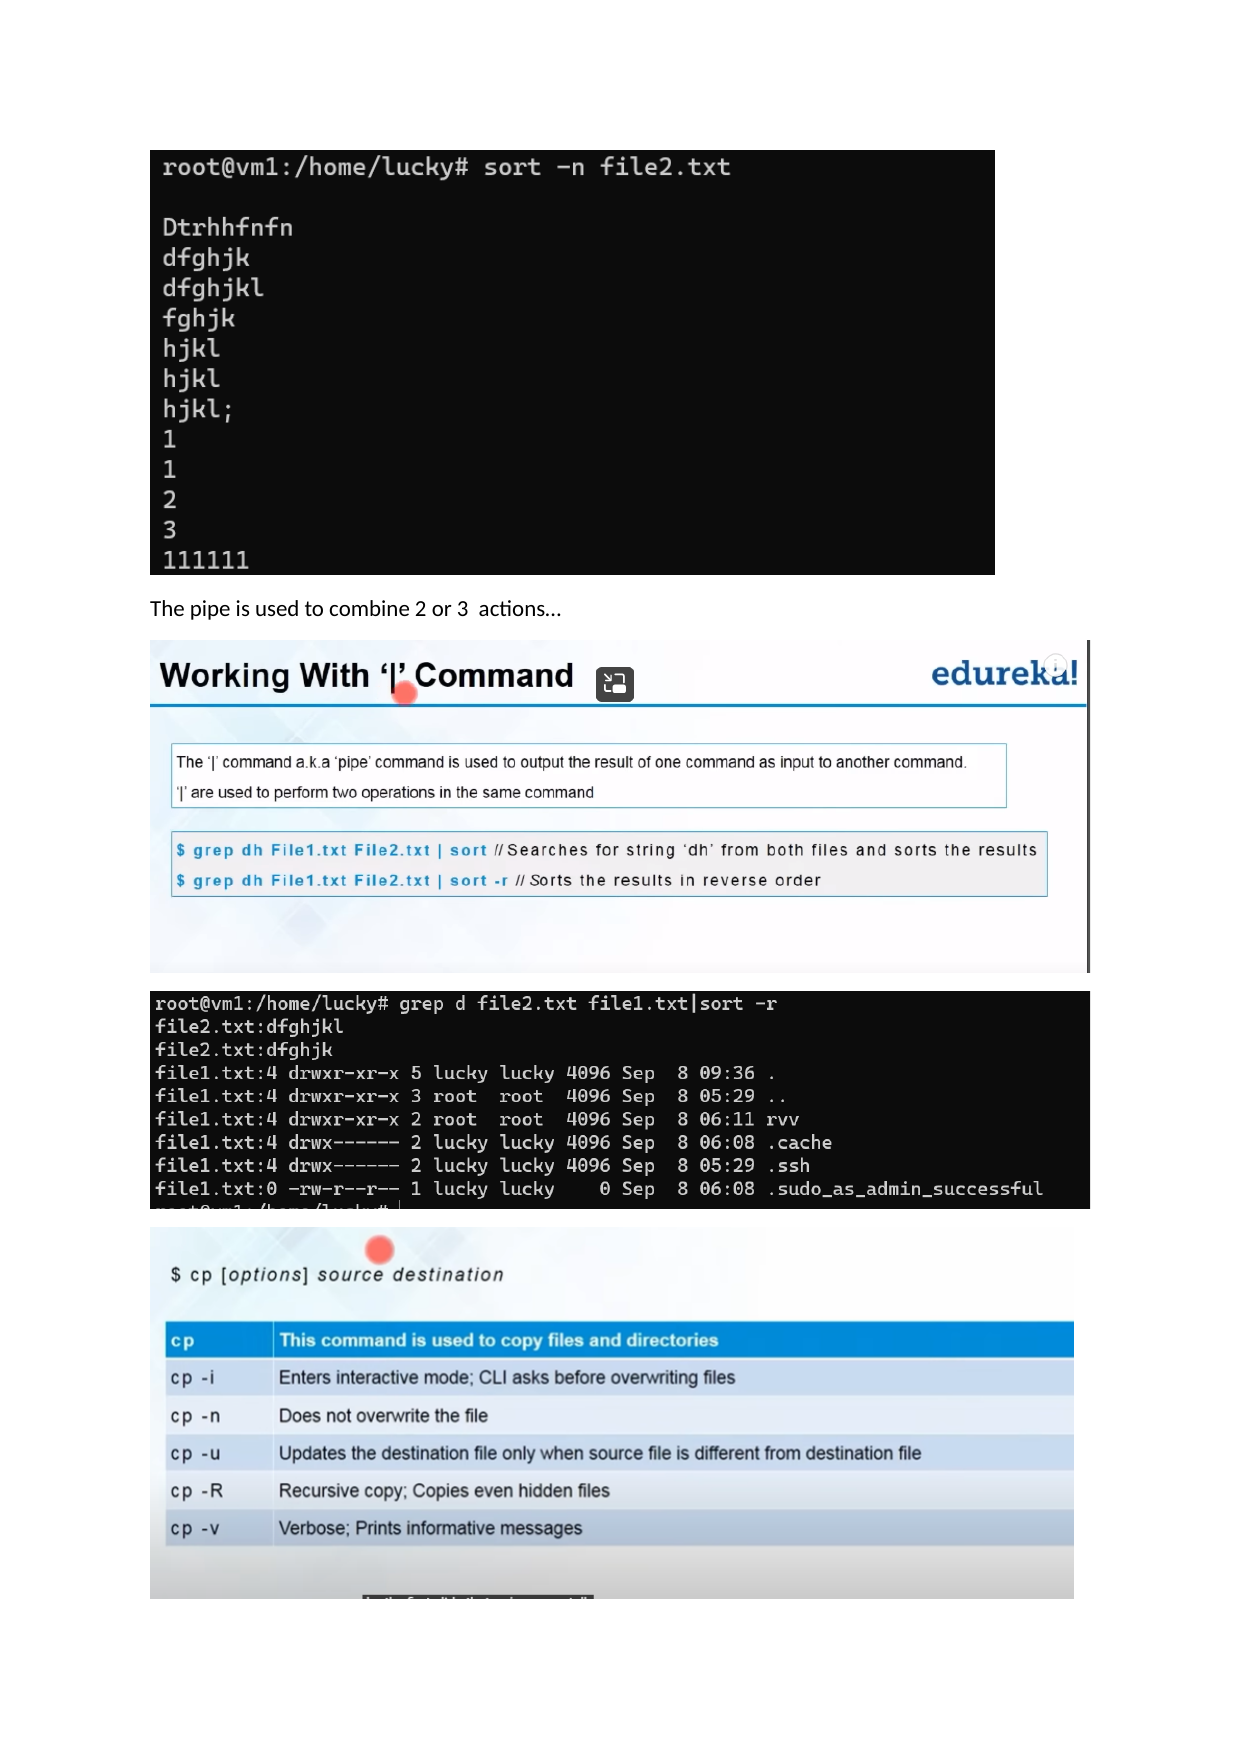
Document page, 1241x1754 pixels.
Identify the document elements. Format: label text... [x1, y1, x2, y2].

picture [150, 150, 995, 575]
picture [150, 640, 1091, 973]
text The pipe is used to combine 2 or 3 actions… [150, 594, 1090, 622]
picture [150, 991, 1091, 1209]
picture [150, 1227, 1074, 1599]
